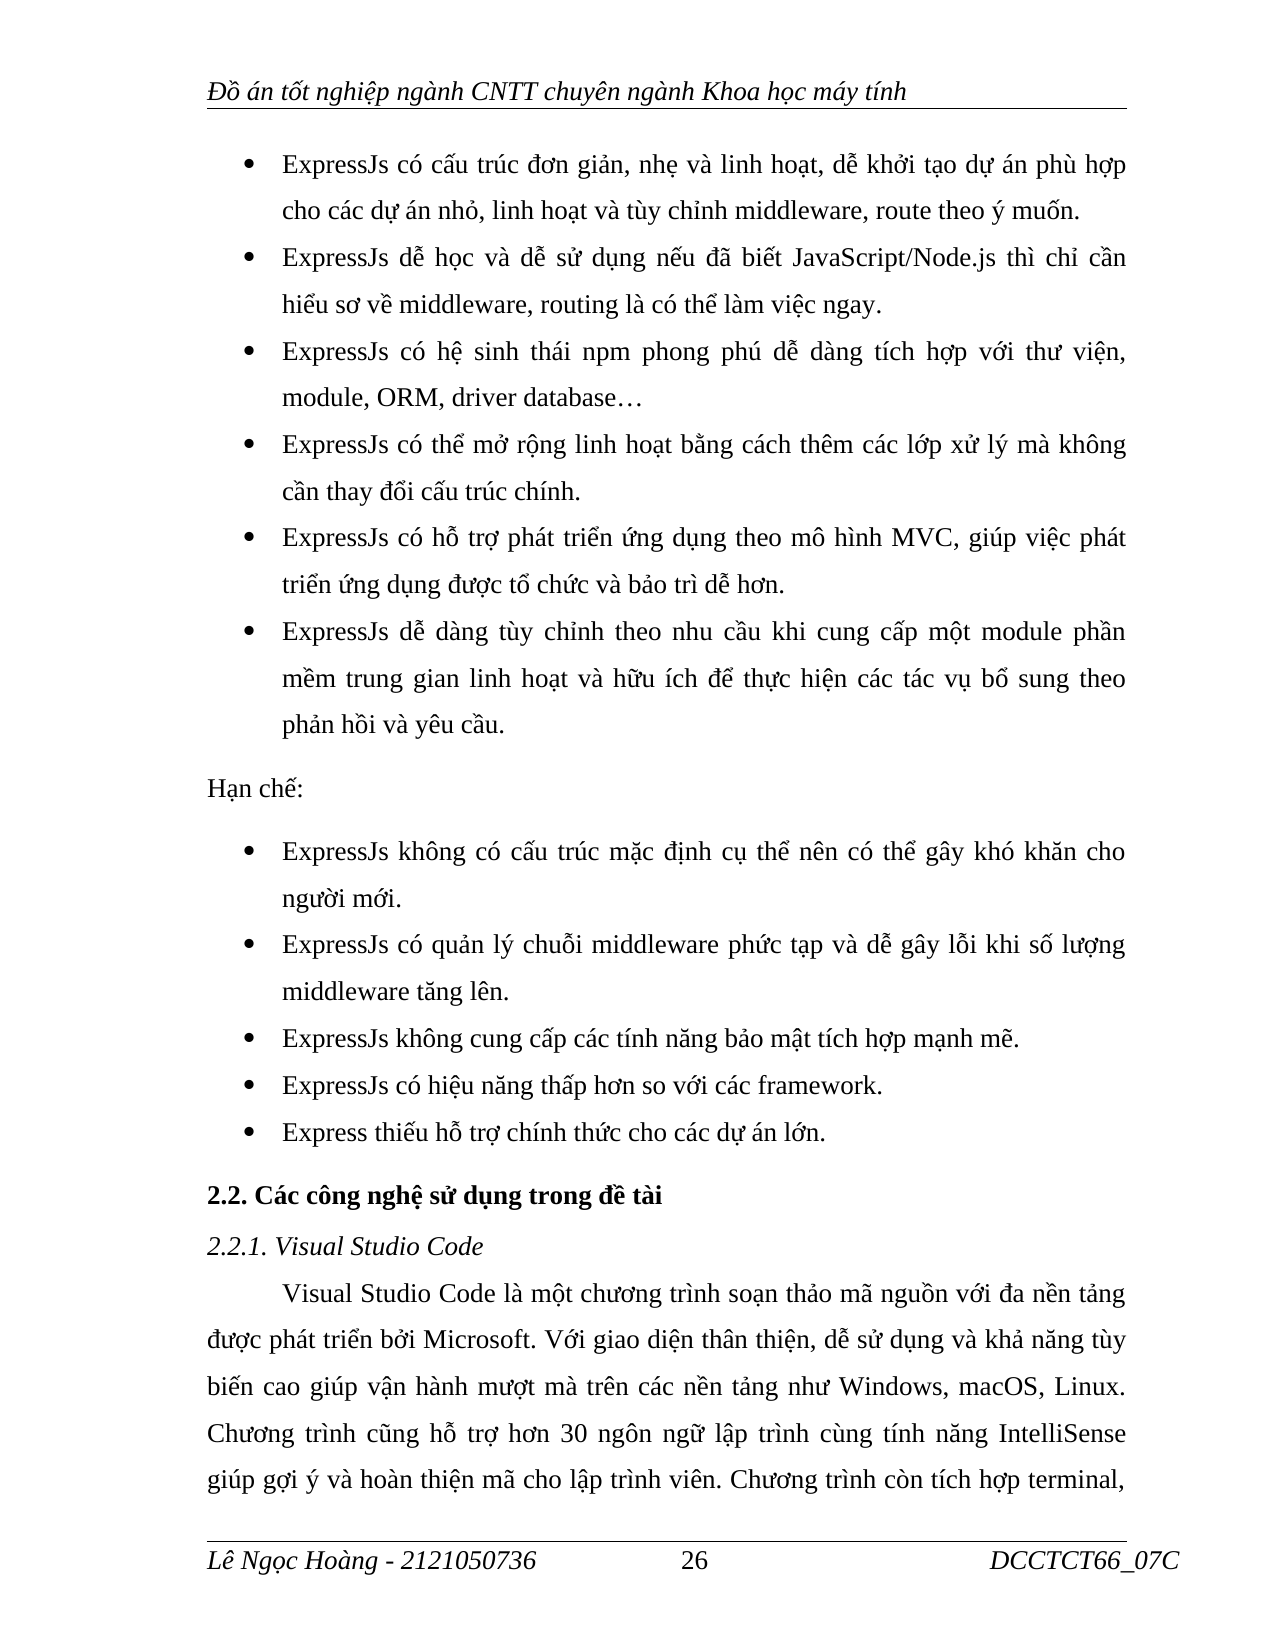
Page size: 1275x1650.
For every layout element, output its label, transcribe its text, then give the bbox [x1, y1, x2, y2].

list ExpressJs không cung cấp các tính năng bảo mật tích hợp mạnh mẽ. [244, 1022, 1127, 1053]
subtitle 2.2. Các công nghệ sử dụng trong đề tài [207, 1179, 1127, 1210]
list ExpressJs có hỗ trợ phát triển ứng dụng theo mô hình MVC, giúp việc phát triển ứng dụng được tổ chức và bảo trì dễ hơn. [244, 521, 1127, 599]
list ExpressJs dễ học và dễ sử dụng nếu đã biết JavaScript/Node.js thì chỉ cần hiểu sơ về middleware, routing là có thể làm việc ngay. [244, 241, 1127, 319]
list ExpressJs dễ dàng tùy chỉnh theo nhu cầu khi cung cấp một module phần mềm trung gian linh hoạt và hữu ích để thực hiện các tác vụ bổ sung theo phản hồi và yêu cầu. [244, 615, 1127, 739]
list ExpressJs có hiệu năng thấp hơn so với các framework. [244, 1069, 1127, 1100]
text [207, 1277, 1127, 1494]
subtitle 2.2.1. Visual Studio Code [207, 1230, 1127, 1261]
list Express thiếu hỗ trợ chính thức cho các dự án lớn. [244, 1116, 1127, 1147]
list ExpressJs có cấu trúc đơn giản, nhẹ và linh hoạt, dễ khởi tạo dự án phù hợp cho các dự án nhỏ, linh hoạt và tùy chỉnh middleware, route theo ý muốn. [244, 148, 1127, 226]
list ExpressJs có thể mở rộng linh hoạt bằng cách thêm các lớp xử lý mà không cần thay đổi cấu trúc chính. [244, 428, 1127, 506]
list ExpressJs có quản lý chuỗi middleware phức tạp và dễ gây lỗi khi số lượng middleware tăng lên. [244, 928, 1127, 1006]
list ExpressJs không có cấu trúc mặc định cụ thể nên có thể gây khó khăn cho người mới. [244, 835, 1127, 913]
text Hạn chế: [207, 772, 1127, 803]
list ExpressJs có hệ sinh thái npm phong phú dễ dàng tích hợp với thư viện, module, ORM, driver database… [244, 334, 1127, 412]
